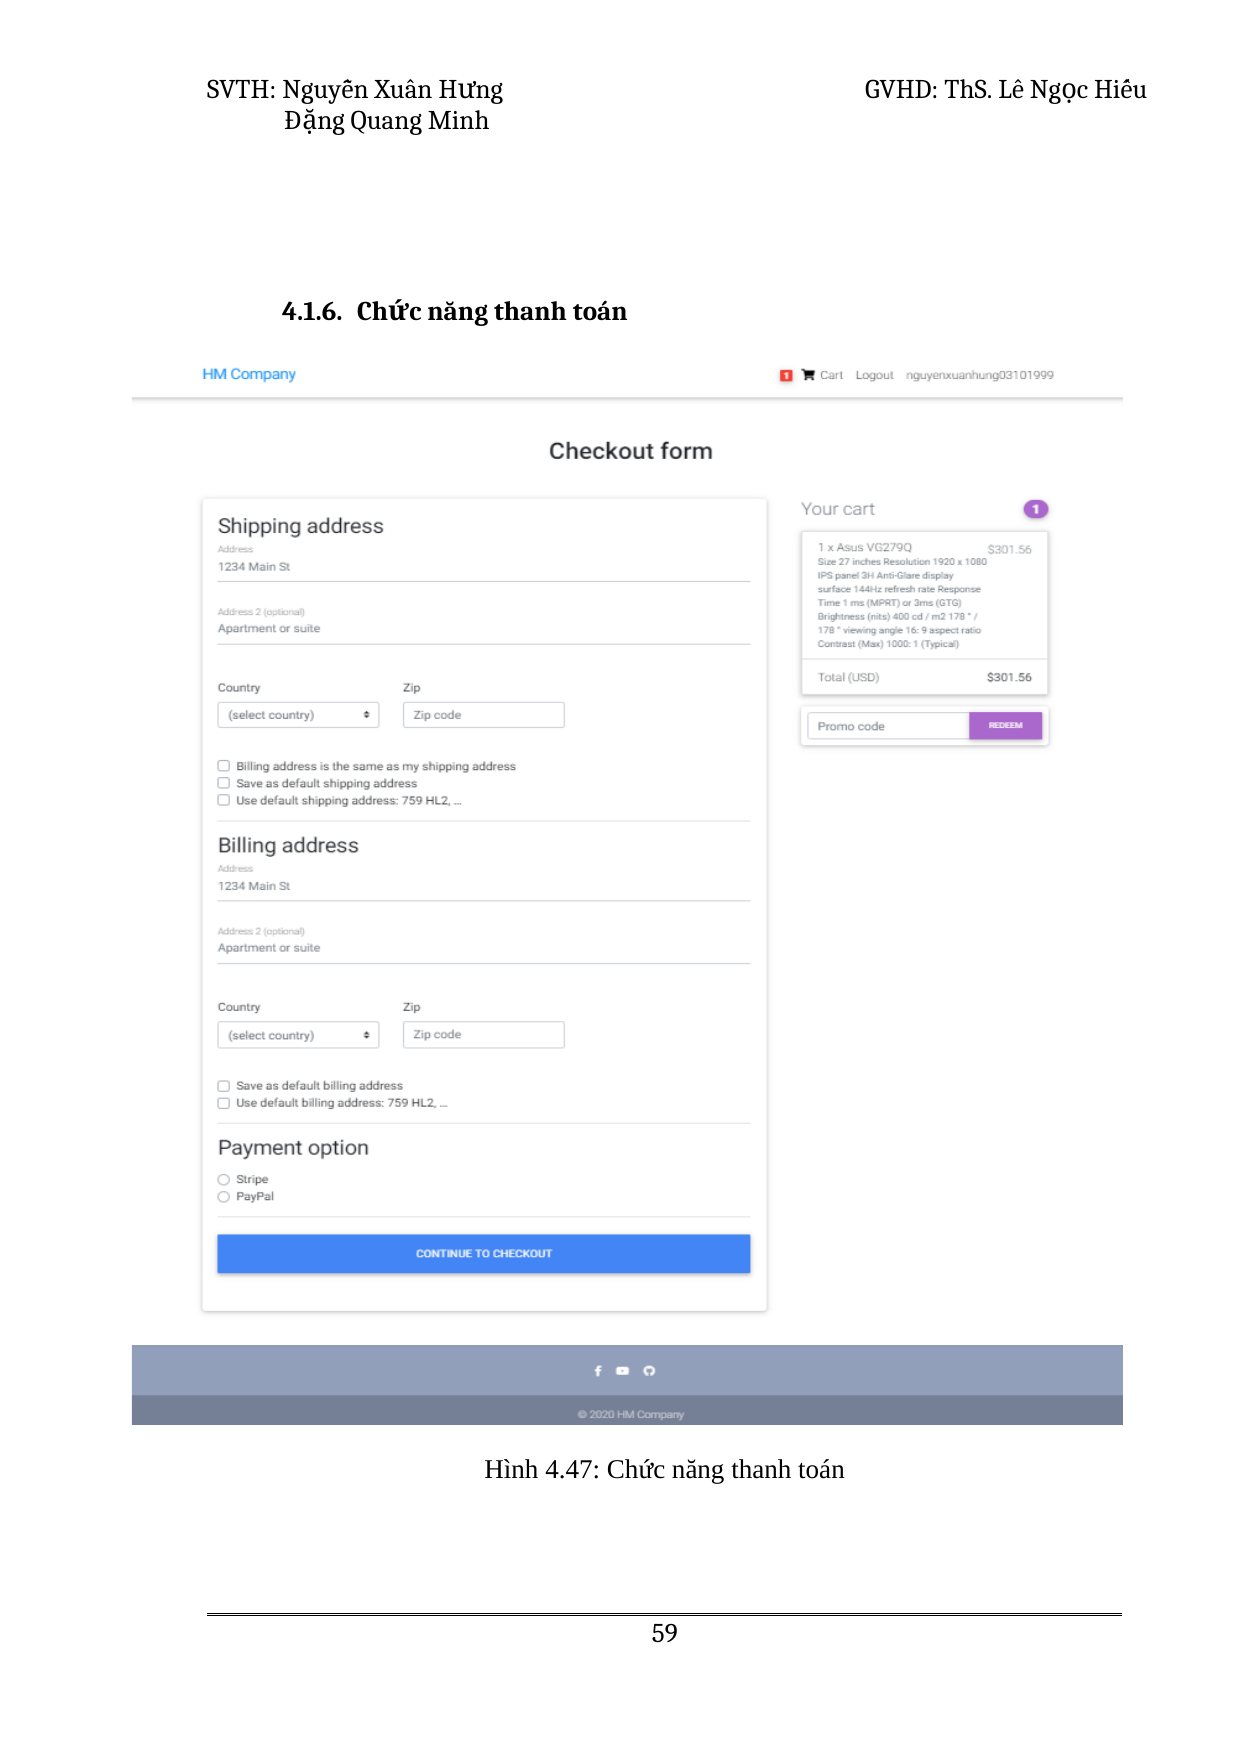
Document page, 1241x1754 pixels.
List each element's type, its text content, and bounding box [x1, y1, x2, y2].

picture [131, 354, 1123, 1425]
subtitle Chức năng thanh toán [282, 296, 1122, 327]
